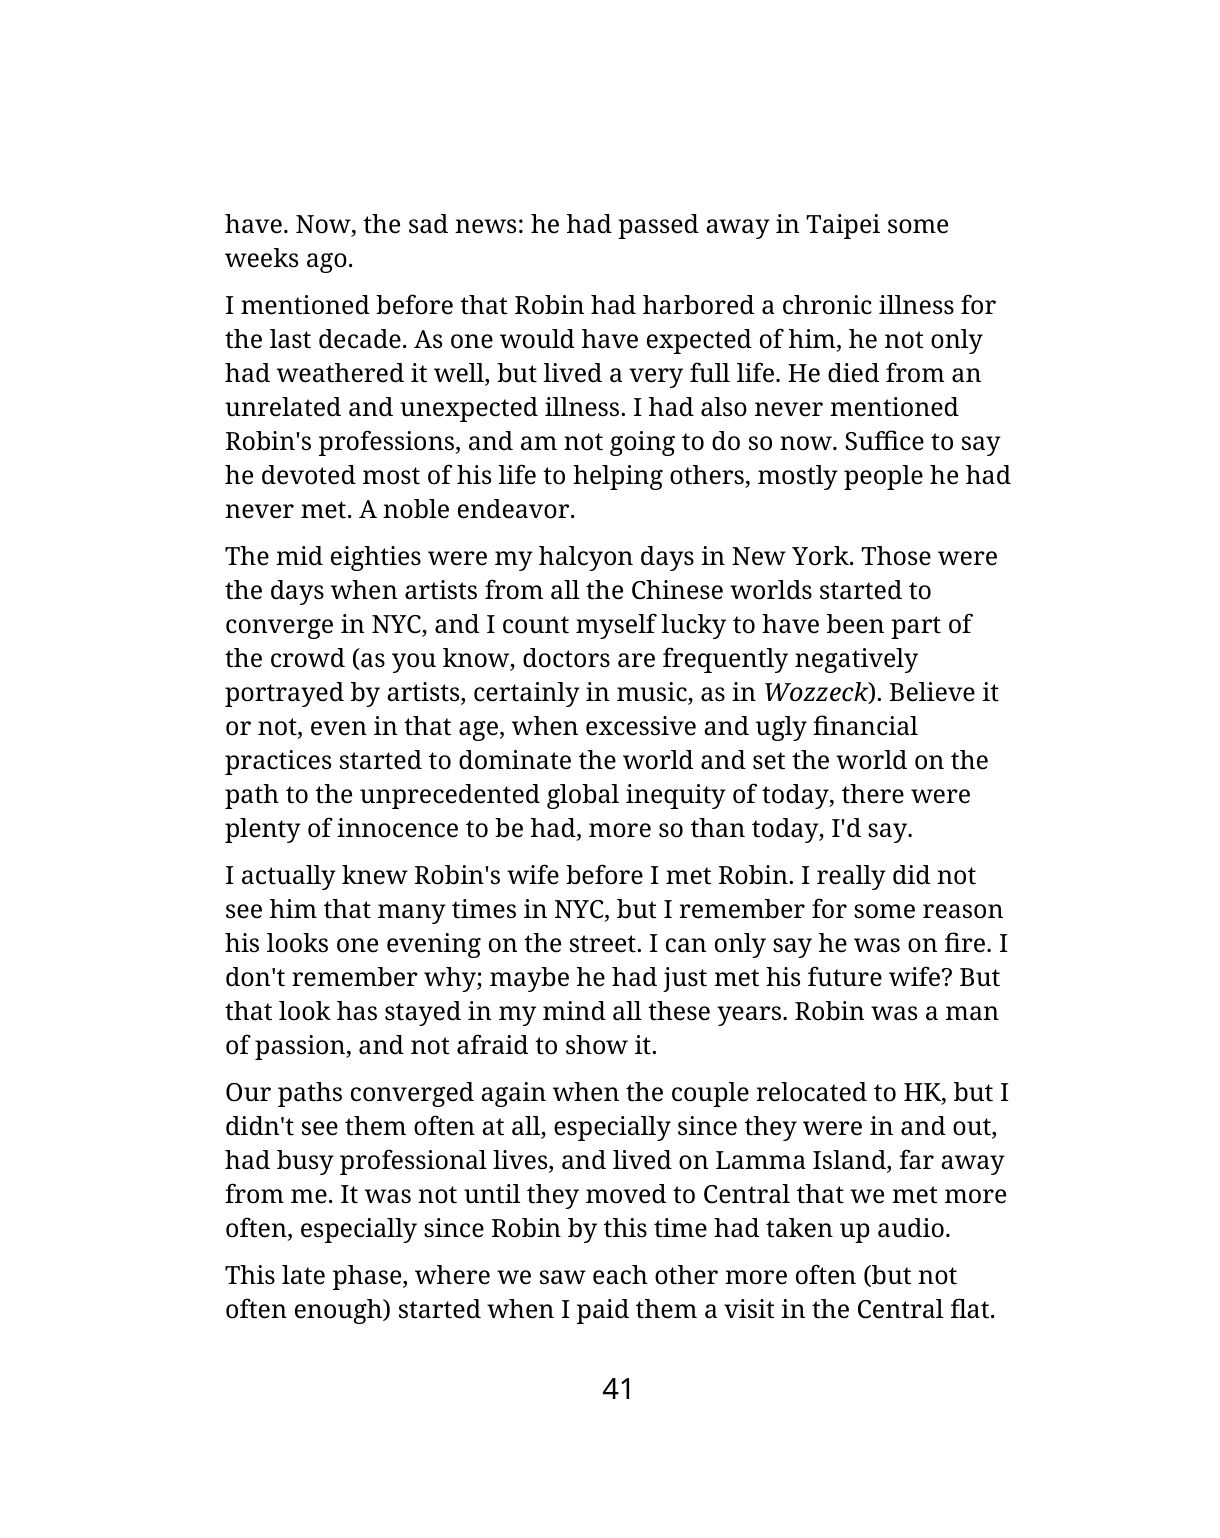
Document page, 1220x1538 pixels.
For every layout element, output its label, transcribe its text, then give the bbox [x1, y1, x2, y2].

text I mentioned before that Robin had harbored a chronic illness for the last decade. As one would have expected of him, he not only had weathered it well, but lived a very full life. He died from an unrelated and unexpected illness. I had also never mentioned Robin's professions, and am not going to do so now. Suffice to say he devoted most of his life to helping others, mostly people he had never met. A noble endeavor. [225, 288, 1012, 526]
text I actually knew Robin's wife before I met Robin. I really did not see him that many times in NYC, but I remember for some reason his looks one evening on the street. I can only say he was on fire. I don't remember why; maybe he had just met his future wife? But that look has stayed in my mind all these years. Robin was a man of passion, and not afraid to show it. [225, 858, 1012, 1062]
text The mid eighties were my halcyon days in New York. Those were the days when artists from all the Chinese worlds started to converge in NYC, and I count myself lucky to have been part of the crowd (as you know, doctors are frequently negatively portrayed by artists, certainly in music, as in Wozzeck). Believe it or not, even in that age, when excessive and ugly financial practices started to dominate the world and set the world on the path to the unprecedented global inequity of today, there were plenty of innocence to be had, more so than today, I'd say. [225, 538, 1012, 845]
text Our paths converged again when the couple relocated to HK, but I didn't see them often at all, especially since they were in and out, had busy professional lives, and lived on Lamma Island, far away from me. It was not until they moved to Central that we met more often, especially since Robin by this time had taken up audio. [225, 1074, 1012, 1245]
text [225, 1257, 1012, 1325]
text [225, 207, 1012, 275]
